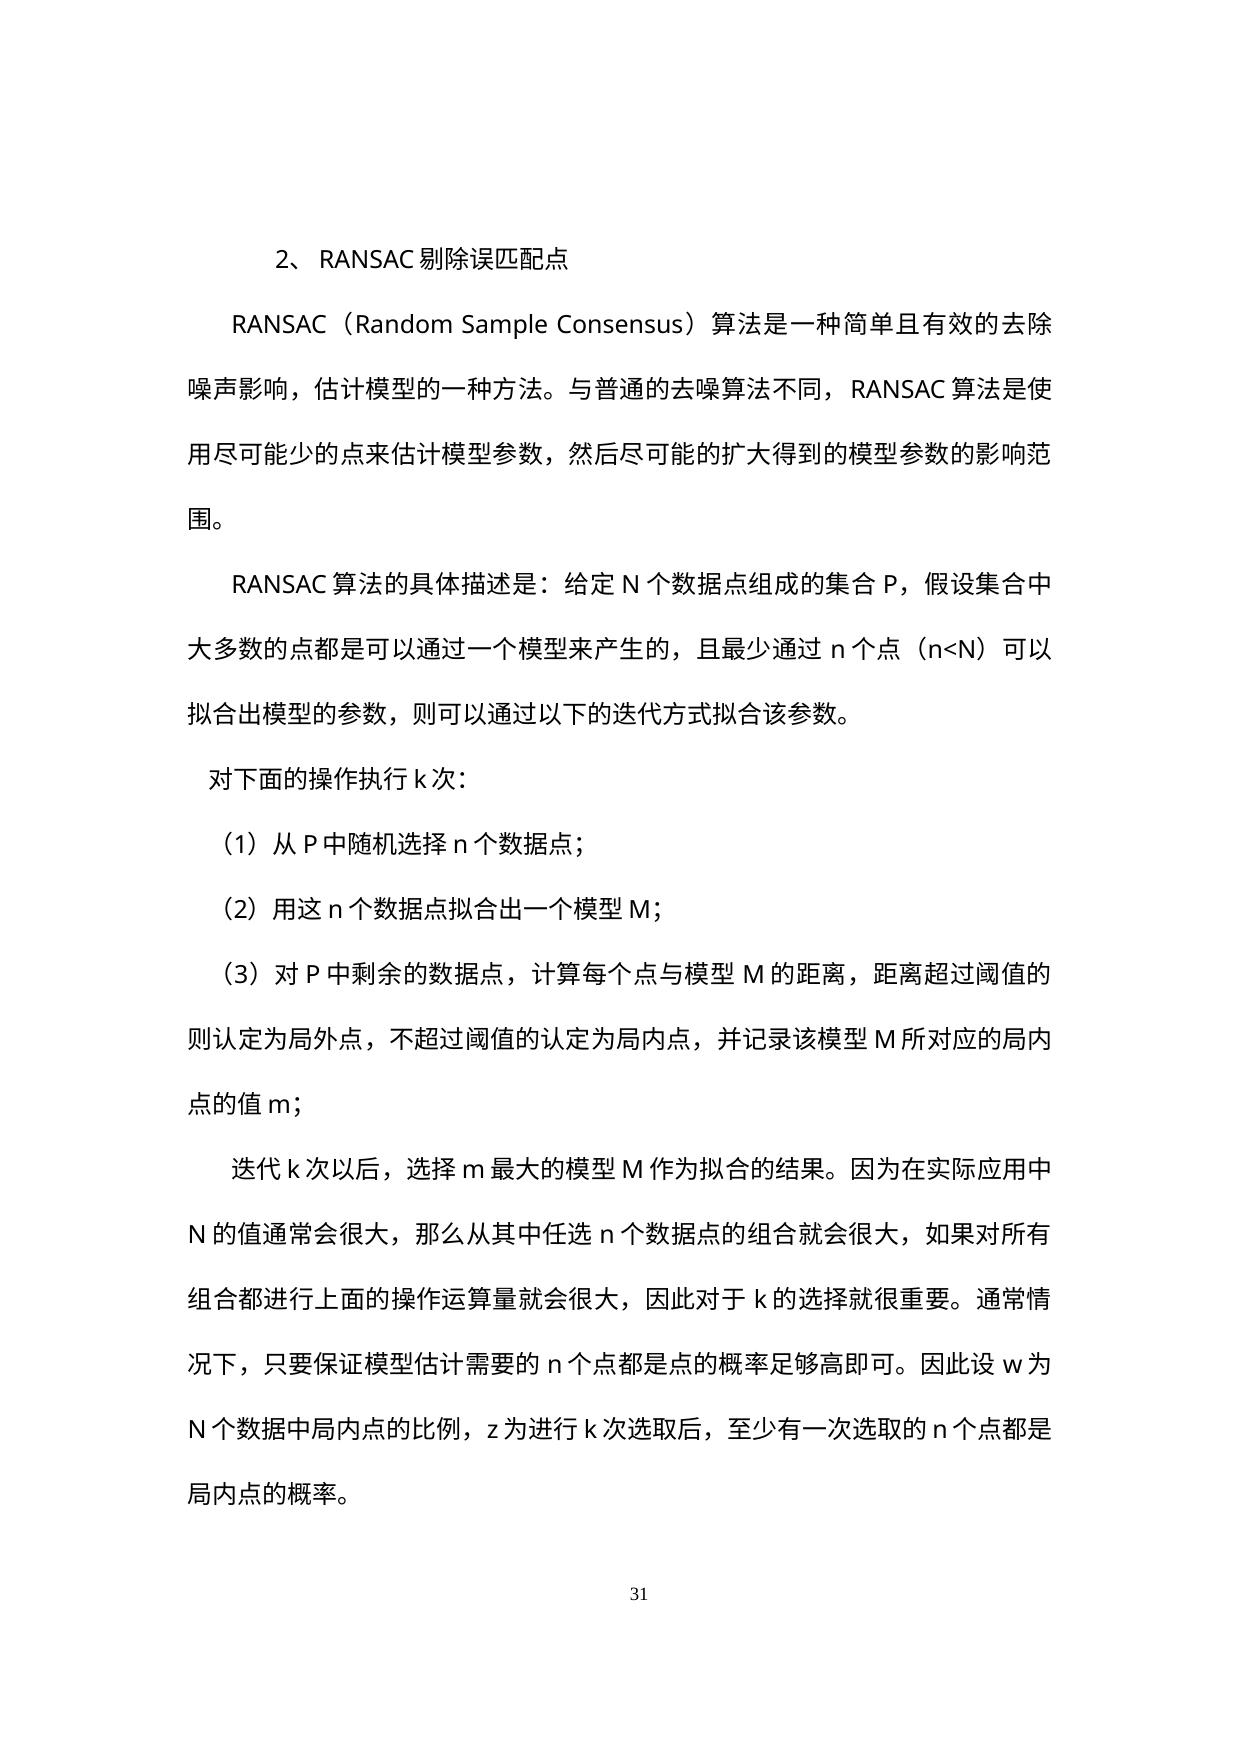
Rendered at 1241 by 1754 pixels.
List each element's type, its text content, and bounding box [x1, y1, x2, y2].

text （1）从P中随机选择n个数据点； [187, 810, 1053, 875]
list RANSAC剔除误匹配点 [275, 225, 1053, 290]
text 迭代k次以后，选择m最大的模型M作为拟合的结果。因为在实际应用中N的值通常会很大，那么从其中任选n个数据点的组合就会很大，如果对所有组合都进行上面的操作运算量就会很大，因此对于k的选择就很重要。通常情况下，只要保证模型估计需要的n个点都是点的概率足够高即可。因此设w为N个数据中局内点的比例，z为进行k次选取后，至少有一次选取的n个点都是局内点的概率。 [187, 1135, 1053, 1525]
text （2）用这n个数据点拟合出一个模型M； [187, 875, 1053, 940]
text RANSAC（Random Sample Consensus）算法是一种简单且有效的去除噪声影响，估计模型的一种方法。与普通的去噪算法不同，RANSAC算法是使用尽可能少的点来估计模型参数，然后尽可能的扩大得到的模型参数的影响范围。 [187, 290, 1053, 550]
text RANSAC算法的具体描述是：给定N个数据点组成的集合P，假设集合中大多数的点都是可以通过一个模型来产生的，且最少通过n个点（n<N）可以拟合出模型的参数，则可以通过以下的迭代方式拟合该参数。 [187, 550, 1053, 745]
text 对下面的操作执行k次： [187, 745, 1053, 810]
text （3）对P中剩余的数据点，计算每个点与模型M的距离，距离超过阈值的则认定为局外点，不超过阈值的认定为局内点，并记录该模型M所对应的局内点的值m； [187, 940, 1053, 1135]
